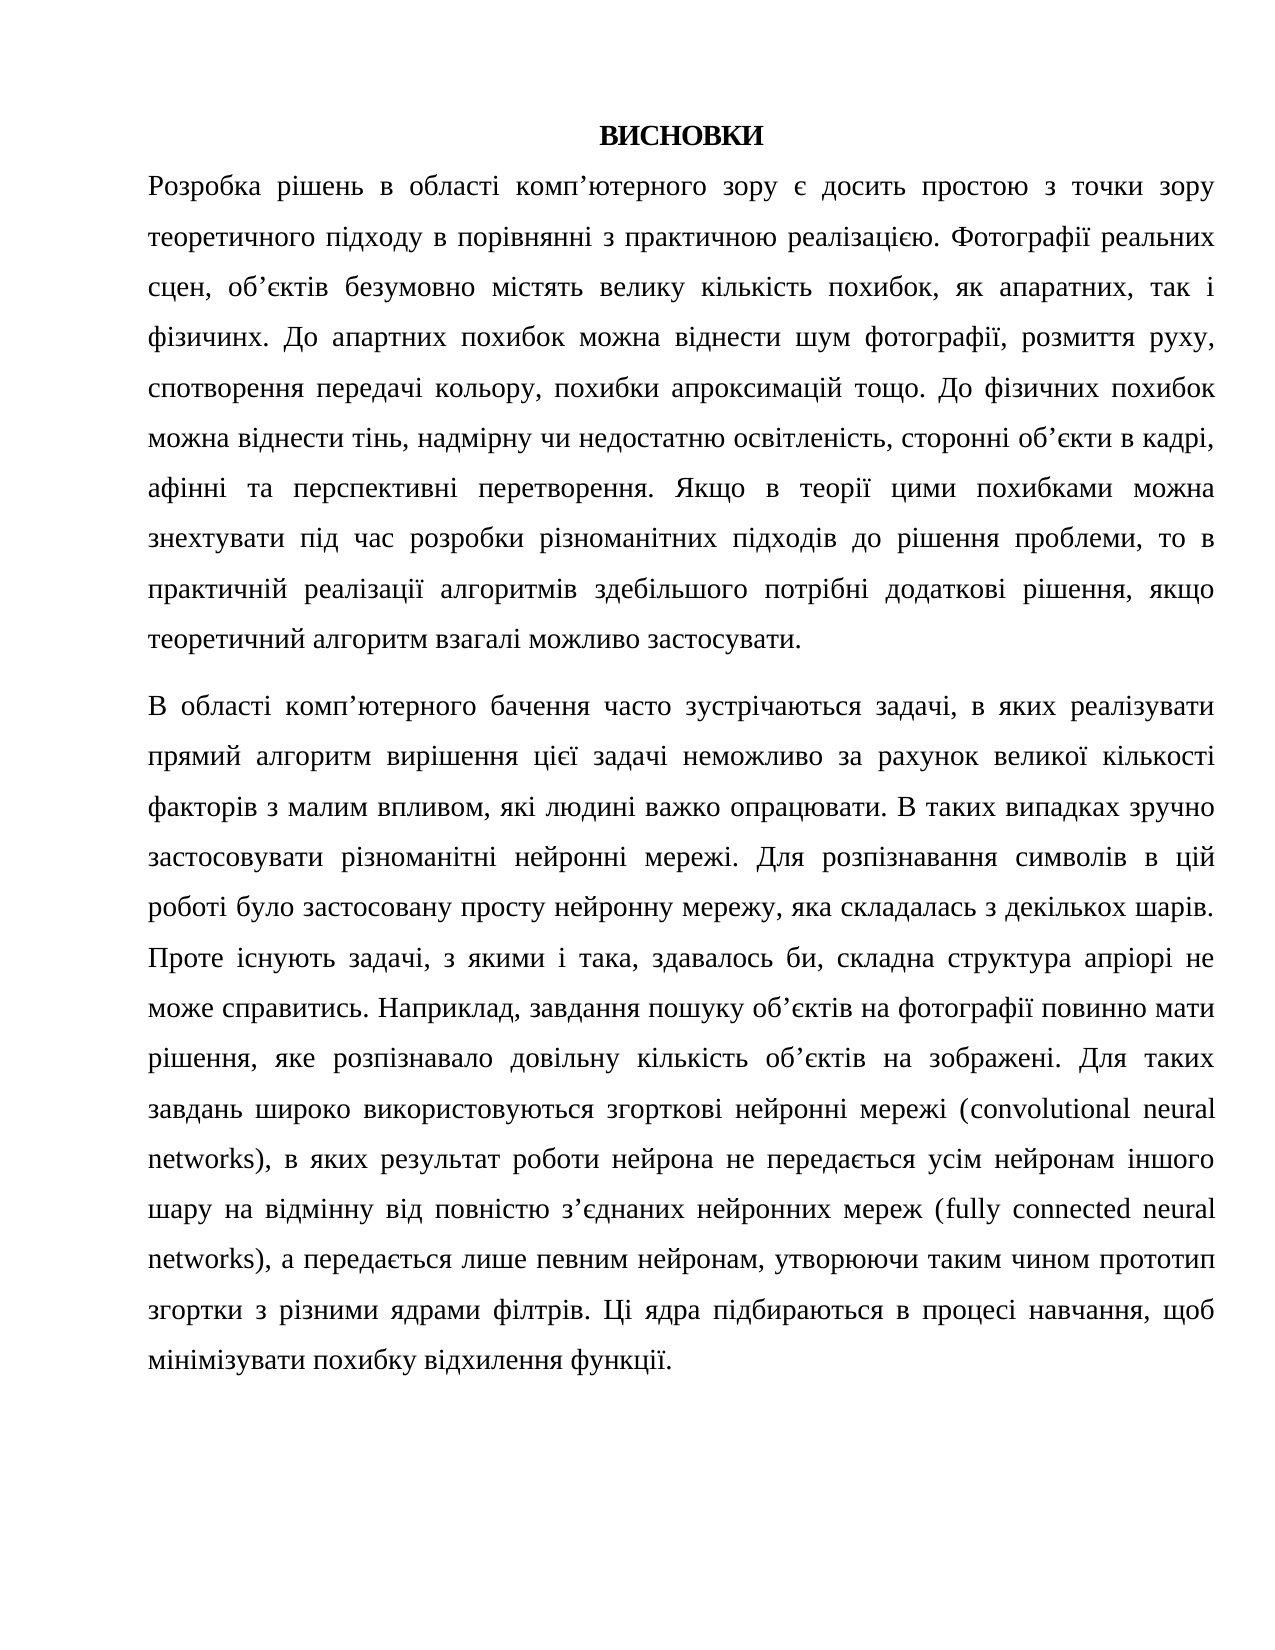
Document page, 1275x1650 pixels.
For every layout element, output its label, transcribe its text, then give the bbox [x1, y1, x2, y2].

subtitle ВИСНОВКИ [148, 118, 1216, 152]
text В області комп’ютерного бачення часто зустрічаються задачі, в яких реалізувати прямий алгоритм вирішення цієї задачі неможливо за рахунок великої кількості факторів з малим впливом, які людині важко опрацювати. В таких випадках зручно застосовувати різноманітні нейронні мережі. Для розпізнавання символів в цій роботі було застосовану просту нейронну мережу, яка складалась з декількох шарів. Проте існують задачі, з якими і така, здавалось би, складна структура апріорі не може справитись. Наприклад, завдання пошуку об’єктів на фотографії повинно мати рішення, яке розпізнавало довільну кількість об’єктів на зображені. Для таких завдань широко використовуються згорткові нейронні мережі (convolutional neural networks), в яких результат роботи нейрона не передається усім нейронам іншого шару на відмінну від повністю з’єднаних нейронних мереж (fully connected neural networks), а передається лише певним нейронам, утворюючи таким чином прототип згортки з різними ядрами філтрів. Ці ядра підбираються в процесі навчання, щоб мінімізувати похибку відхилення функції. [148, 688, 1216, 1376]
text Розробка рішень в області комп’ютерного зору є досить простою з точки зору теоретичного підходу в порівнянні з практичною реалізацією. Фотографії реальних сцен, об’єктів безумовно містять велику кількість похибок, як апаратних, так і фізичинх. До апартних похибок можна віднести шум фотографії, розмиття руху, спотворення передачі кольору, похибки апроксимацій тощо. До фізичних похибок можна віднести тінь, надмірну чи недостатню освітленість, сторонні об’єкти в кадрі, афінні та перспективні перетворення. Якщо в теорії цими похибками можна знехтувати під час розробки різноманітних підходів до рішення проблеми, то в практичній реалізації алгоритмів здебільшого потрібні додаткові рішення, якщо теоретичний алгоритм взагалі можливо застосувати. [148, 168, 1216, 655]
